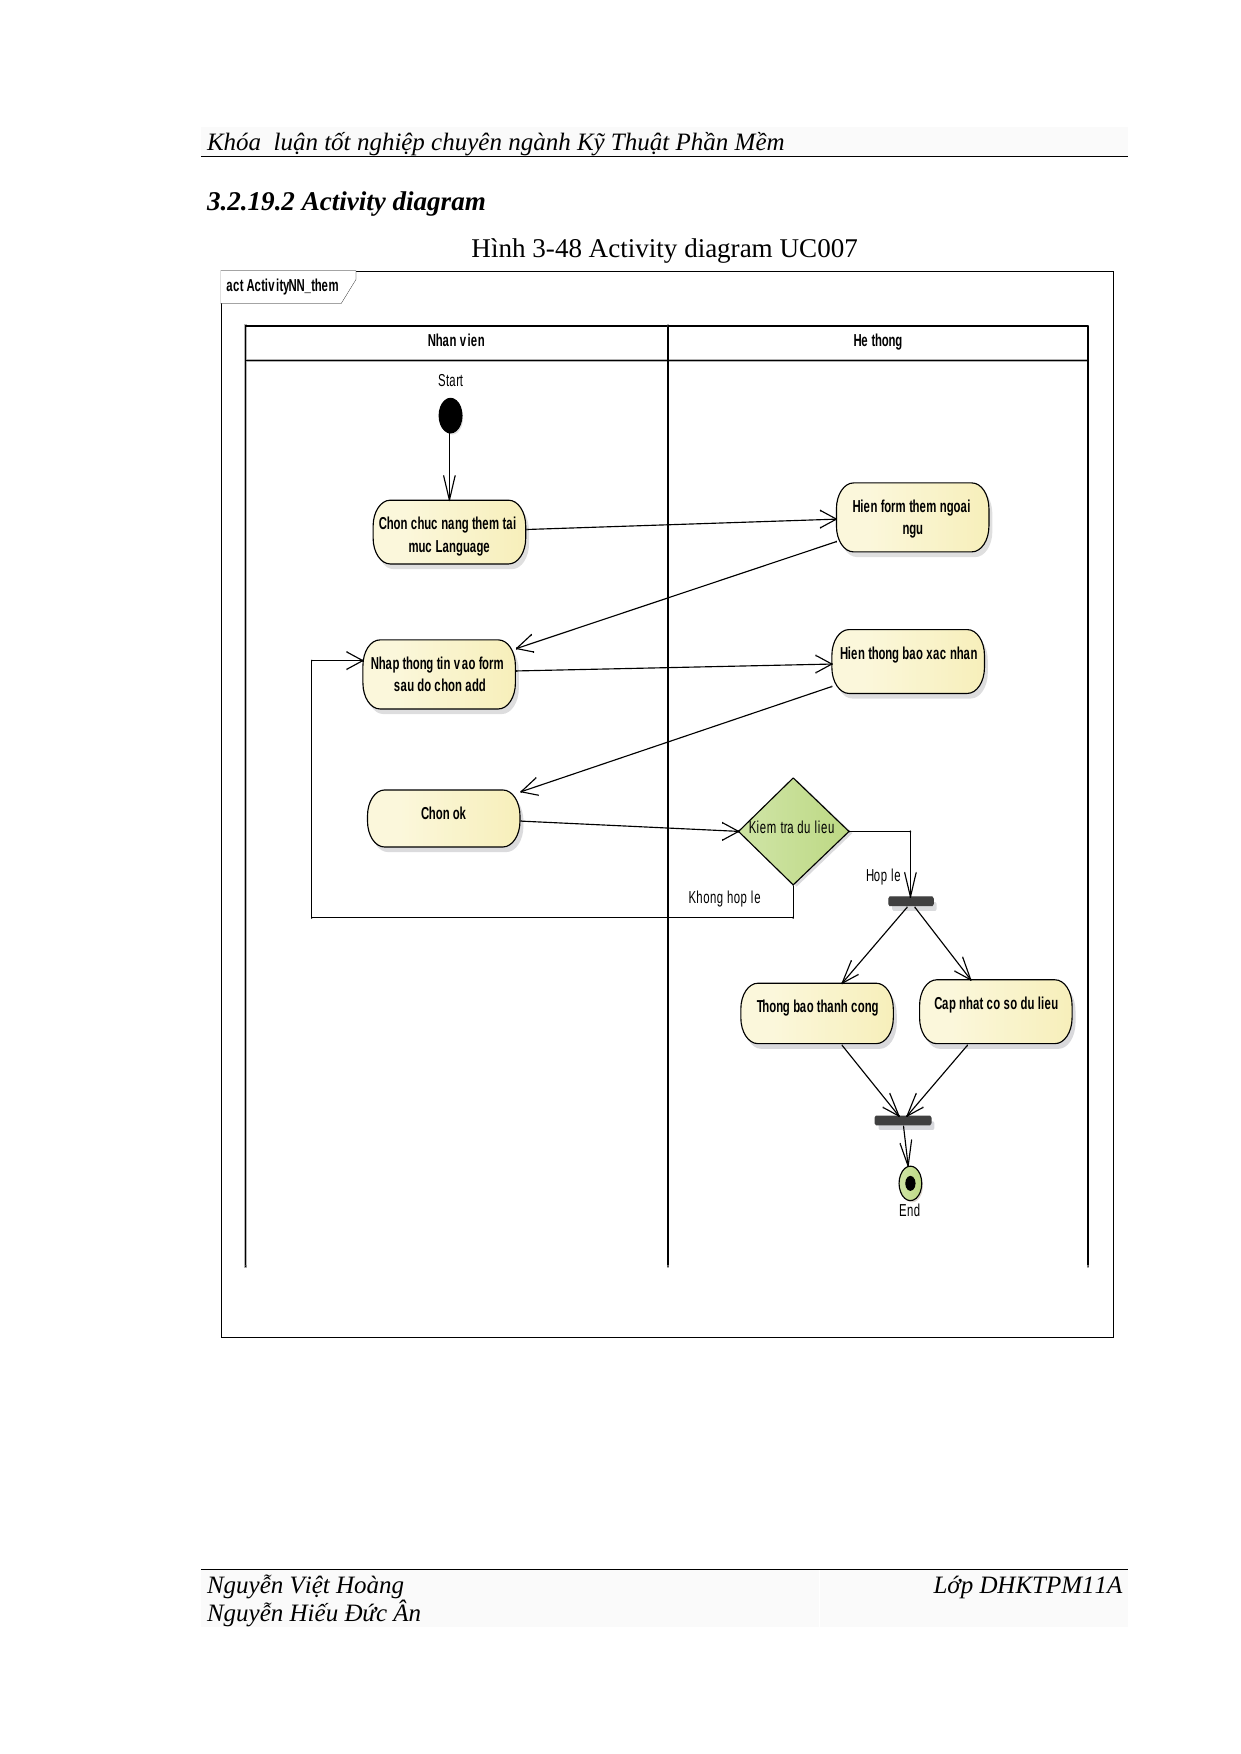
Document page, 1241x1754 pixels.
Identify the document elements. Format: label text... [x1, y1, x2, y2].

subtitle Activity diagram [207, 185, 1122, 216]
